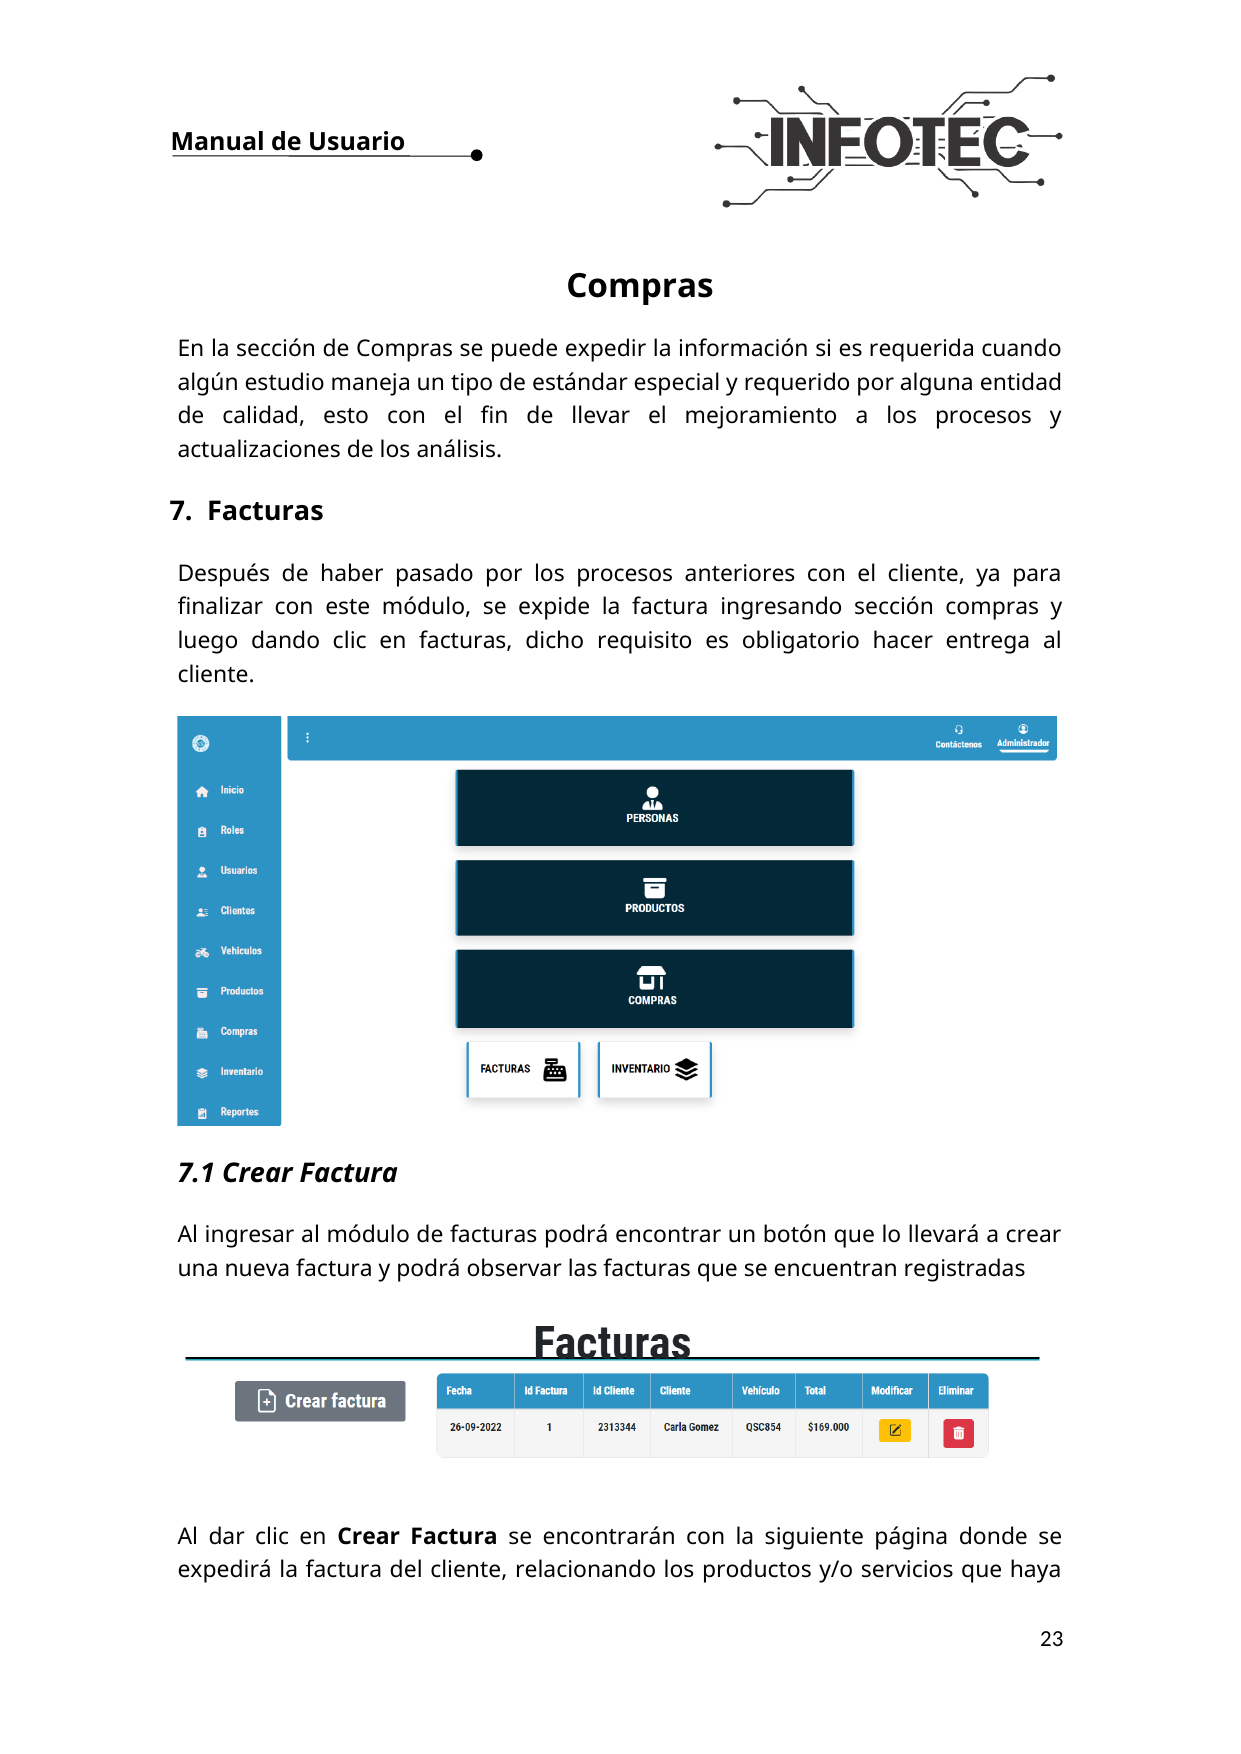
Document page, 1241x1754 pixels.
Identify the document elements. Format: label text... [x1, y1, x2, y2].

subtitle Compras [216, 261, 1063, 307]
text Después de haber pasado por los procesos anteriores con el cliente, ya para finalizar con este módulo, se expide la factura ingresando sección compras y luego dando clic en facturas, dicho requisito es obligatorio hacer entrega al cliente. [177, 557, 1063, 689]
text En la sección de Compras se puede expedir la información si es requerida cuando algún estudio maneja un tipo de estándar especial y requerido por alguna entidad de calidad, esto con el fin de llevar el mejoramiento a los procesos y actualizaciones de los análisis. [177, 332, 1063, 464]
subtitle 7.1 Crear Factura [177, 1153, 1063, 1190]
picture [177, 716, 1063, 1126]
text Al ingresar al módulo de facturas podrá encontrar un botón que lo llevará a crear una nueva factura y podrá observar las facturas que se encuentran registradas [177, 1218, 1063, 1283]
subtitle Facturas [169, 492, 1063, 529]
picture [712, 73, 1064, 209]
